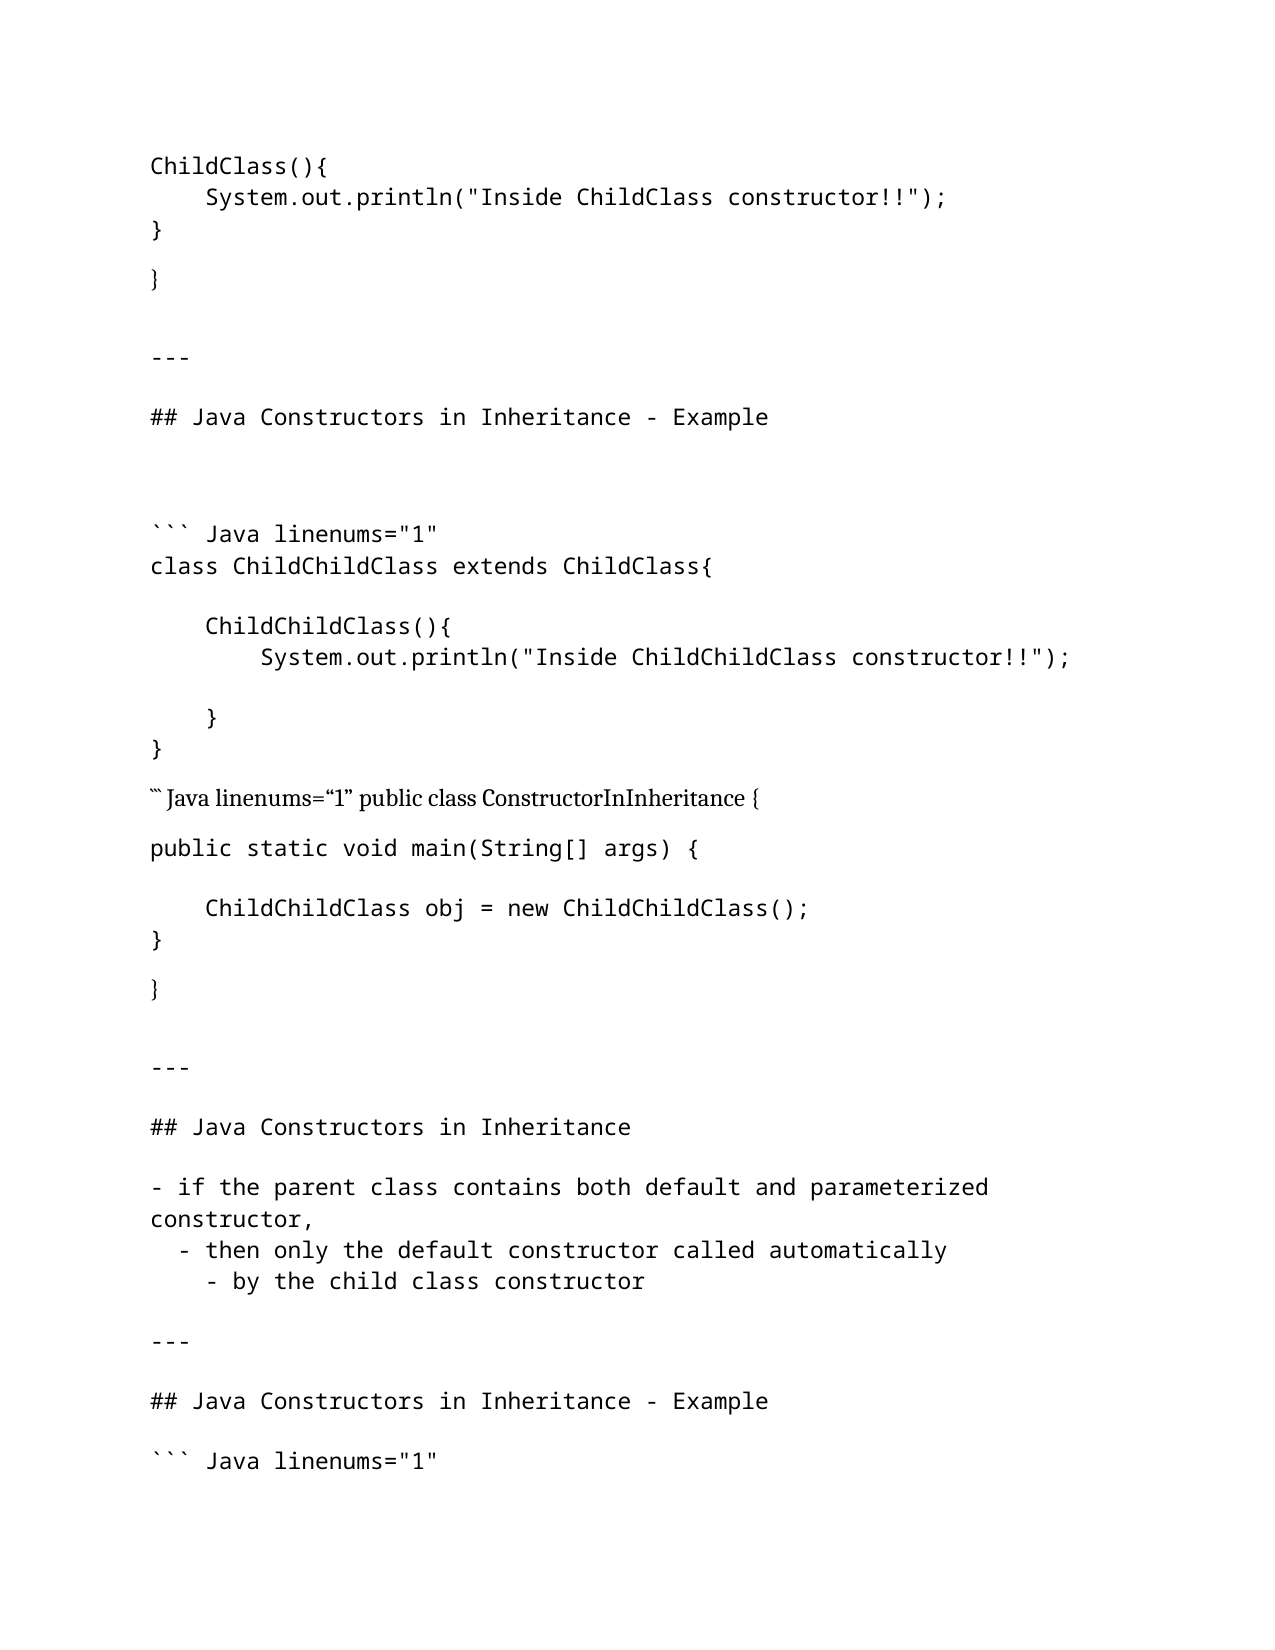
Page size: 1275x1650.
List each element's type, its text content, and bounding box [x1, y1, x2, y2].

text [150, 1022, 1125, 1476]
text public static void main(String[] args) { ChildChildClass obj = new ChildChildClass(); } [150, 832, 1125, 954]
text --- ## Java Constructors in Inheritance - Example ``` Java linenums="1" class ChildChildClass extends ChildClass{ ChildChildClass(){ System.out.println("Inside ChildChildClass constructor!!"); } } [150, 312, 1125, 763]
text ChildClass(){ System.out.println("Inside ChildClass constructor!!"); } [150, 150, 1125, 244]
text ``` Java linenums=“1” public class ConstructorInInheritance { [150, 784, 1125, 813]
text } [150, 975, 1125, 1004]
text } [150, 264, 1125, 293]
